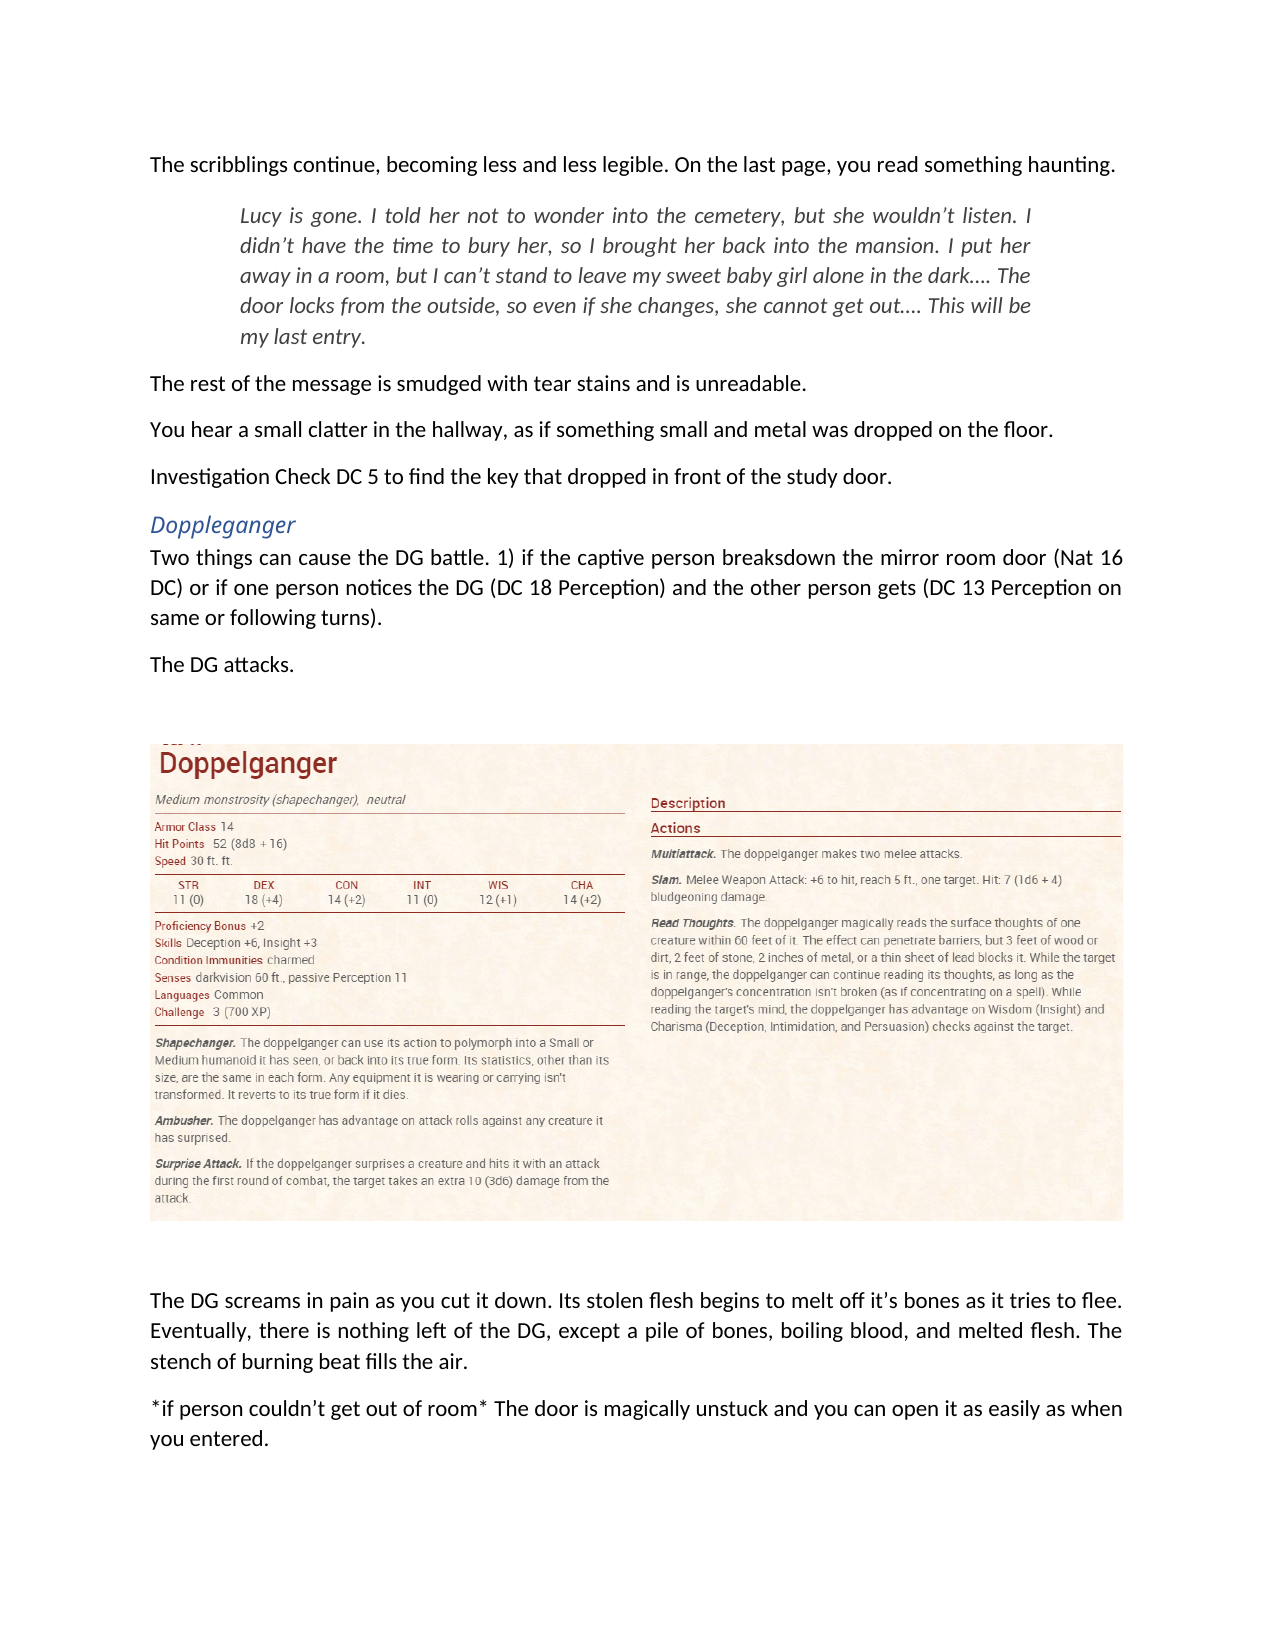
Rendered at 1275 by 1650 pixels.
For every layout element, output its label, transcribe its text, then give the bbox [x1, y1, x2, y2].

subtitle Doppleganger [150, 509, 1125, 541]
text The DG attacks. [150, 650, 1125, 678]
picture [150, 744, 1124, 1221]
text Lucy is gone. I told her not to wonder into the cemetery, but she wouldn’t listen. I didn’t have the time to bury her, so I brought her back into the mansion. I put her away in a room, but I can’t stand to leave my sweet baby girl alone in the dark…. The door locks from the outside, so even if she changes, she cannot get out…. This will be my last entry. [240, 201, 1035, 350]
text Investigation Check DC 5 to find the key that dropped in front of the study door. [150, 462, 1125, 491]
text The DG screams in pain as you cut it down. Its stolen flesh begins to melt off it’s bones as it tries to flee. Eventually, there is nothing left of the DG, except a pile of bones, boiling blood, and melted flesh. The stench of burning beat fills the air. [150, 1286, 1125, 1375]
text Two things can cause the DG battle. 1) if the captive person breaksdown the mirror room door (Nat 16 DC) or if one person notices the DG (DC 18 Perception) and the other person gets (DC 13 Perception on same or following turns). [150, 543, 1125, 632]
text *if person couldn’t get out of room* The door is magically unstuck and you can open it as easily as when you entered. [150, 1394, 1125, 1452]
text The rest of the message is smudged with tear stains and is unreadable. [150, 369, 1125, 397]
text The scribblings continue, becoming less and less legible. On the last page, you read something haunting. [150, 150, 1125, 178]
text You hear a small clatter in the hallway, as if something small and metal was dropped on the floor. [150, 416, 1125, 444]
